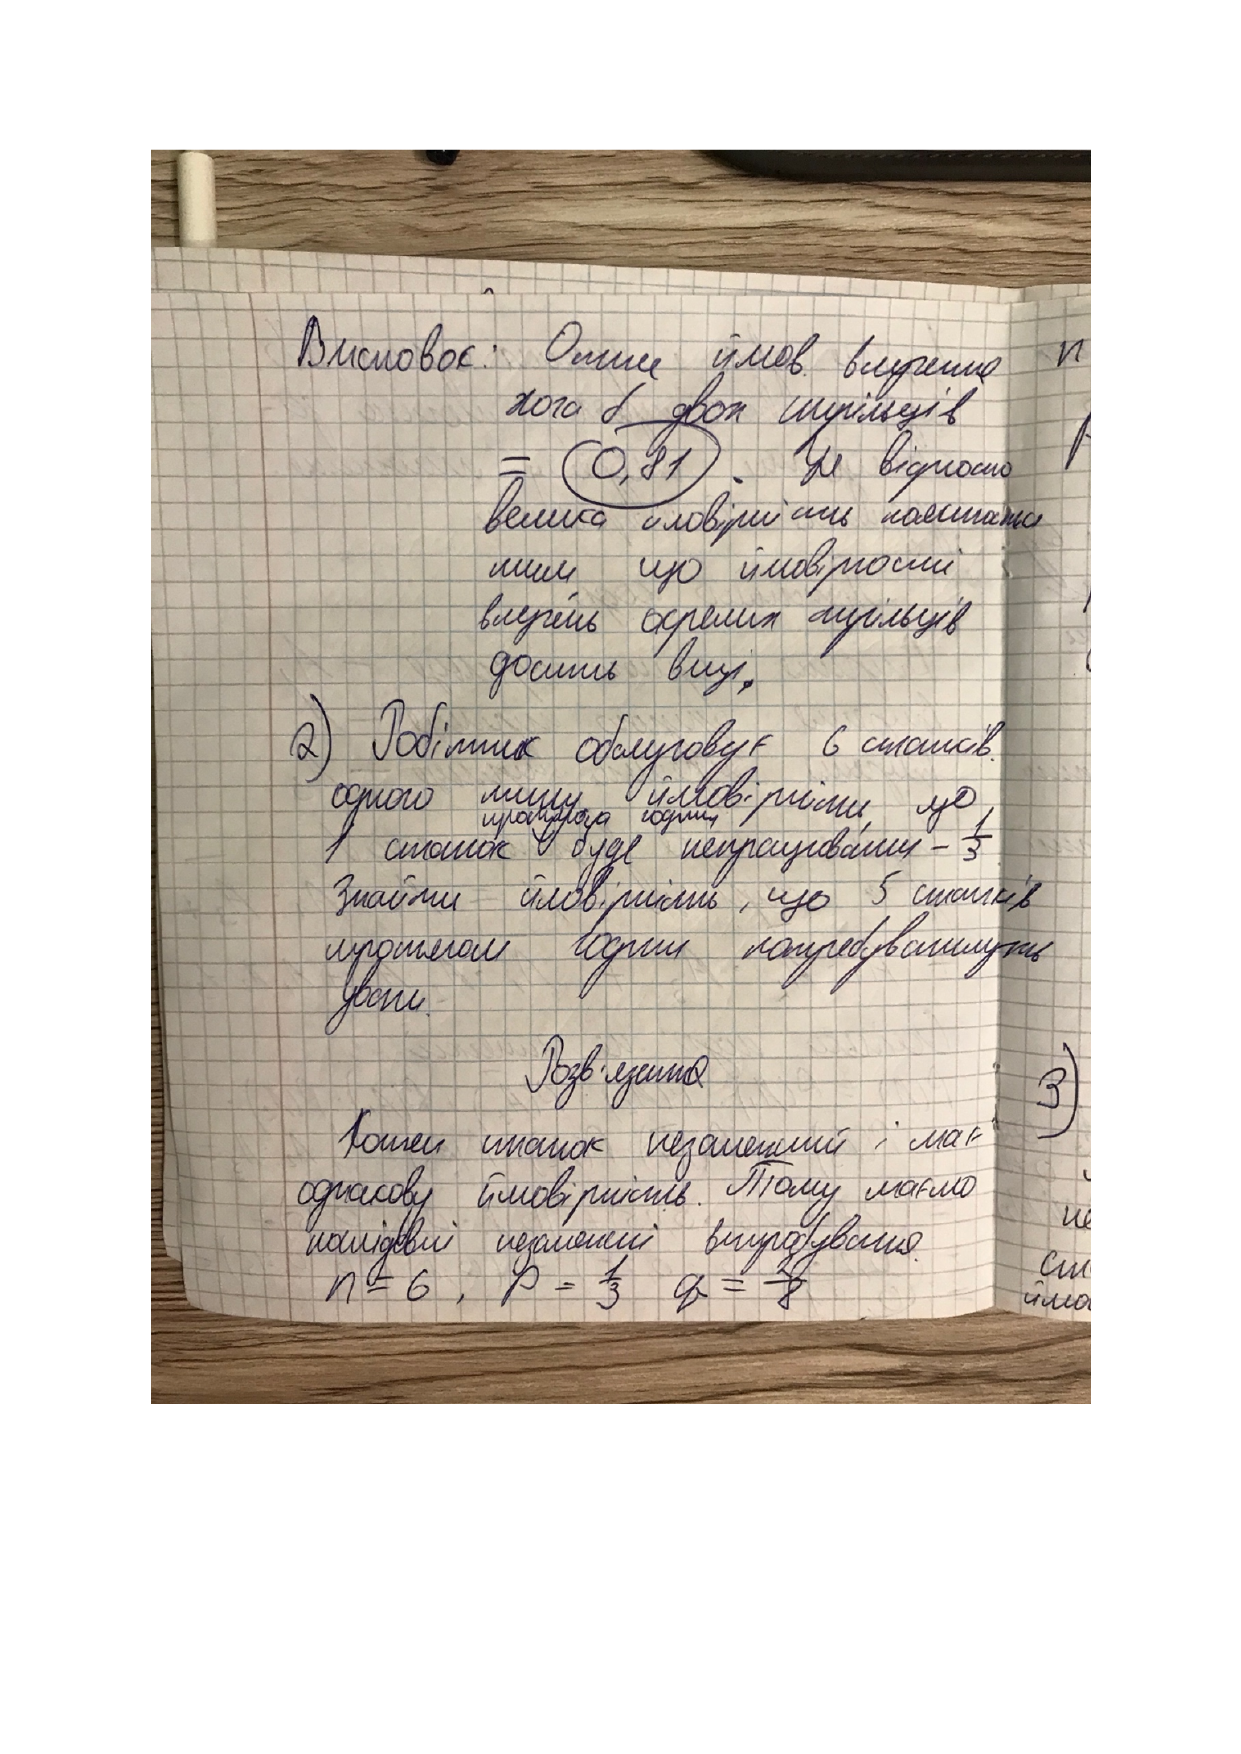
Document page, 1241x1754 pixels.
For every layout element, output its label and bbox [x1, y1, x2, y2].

picture [152, 151, 1091, 1403]
